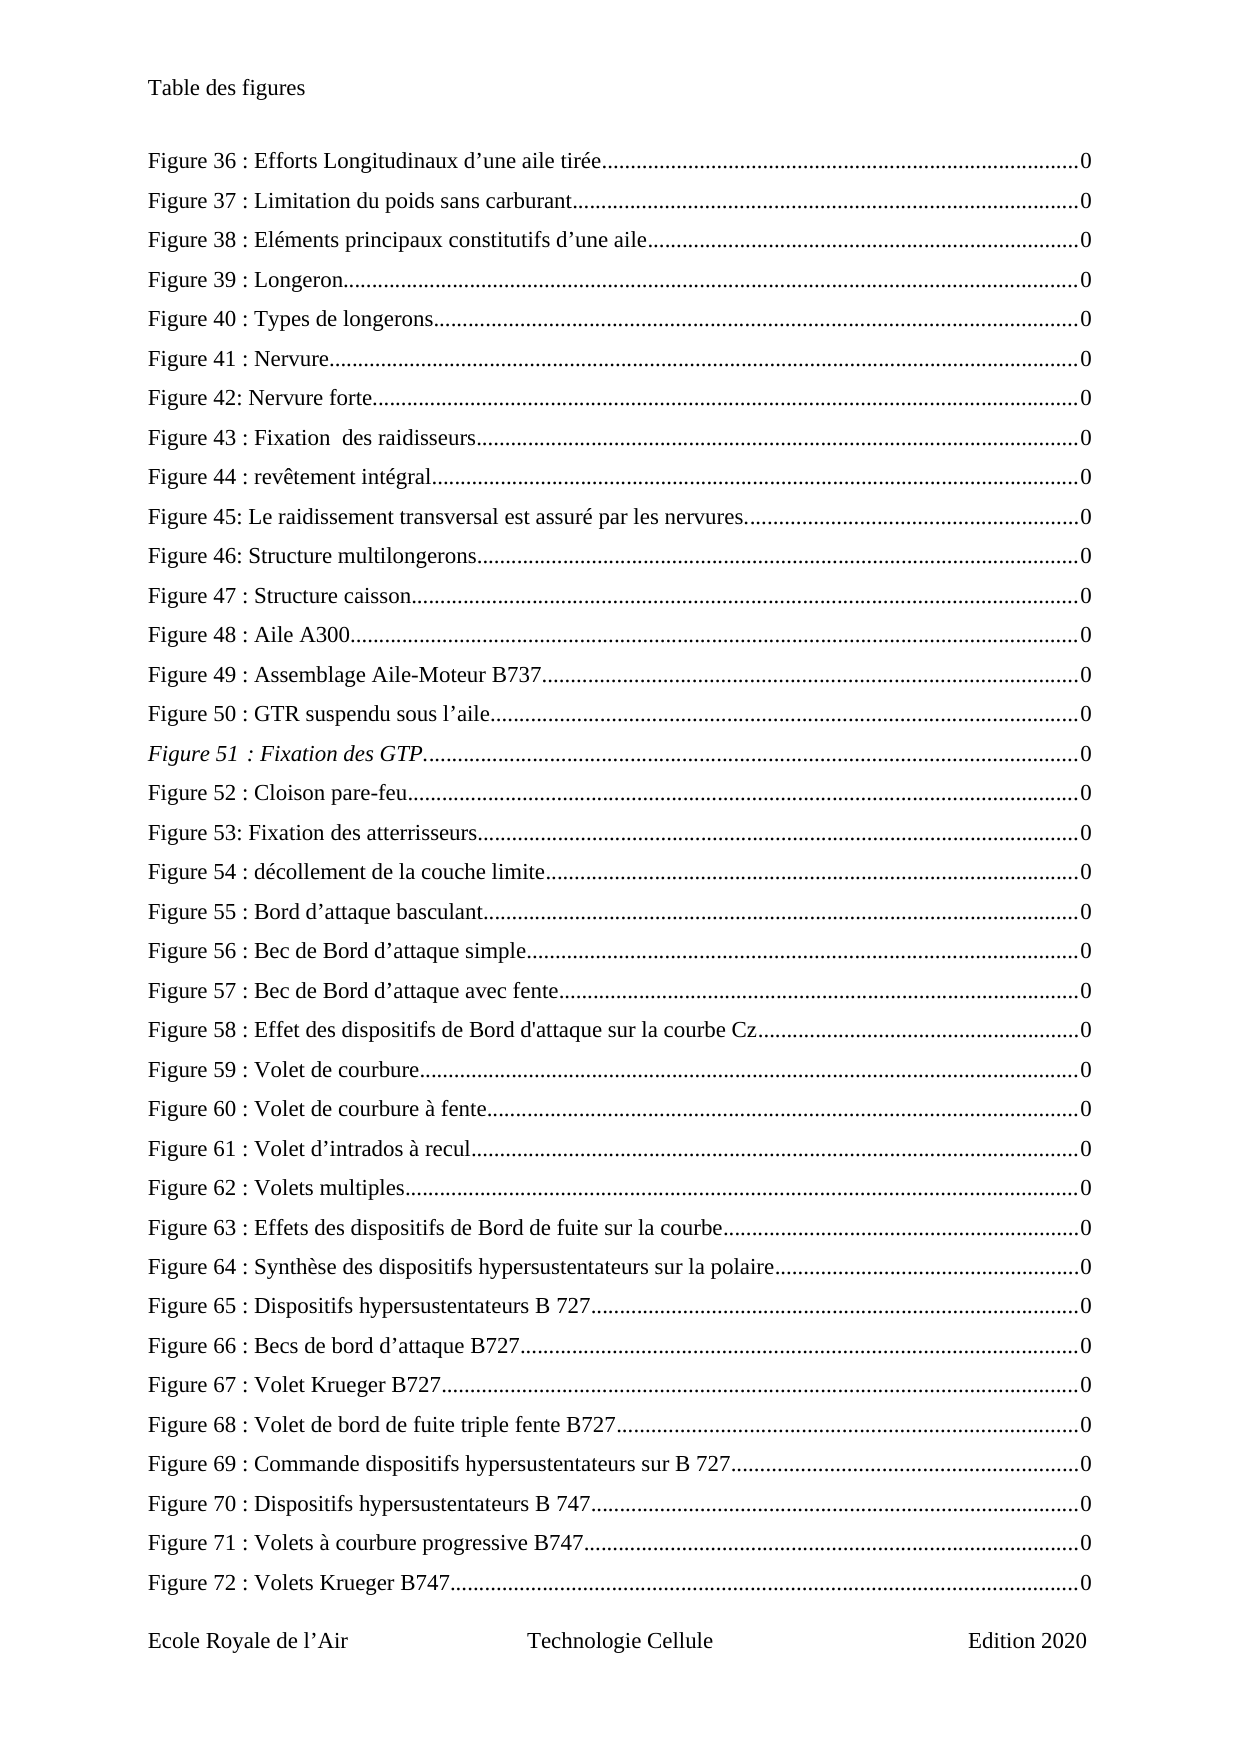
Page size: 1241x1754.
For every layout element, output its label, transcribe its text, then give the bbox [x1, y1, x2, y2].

text Figure 37 : Limitation du poids sans carburant 0 [148, 187, 1093, 213]
text Figure 54 : décollement de la couche limite 0 [148, 858, 1093, 884]
text Figure 65 : Dispositifs hypersustentateurs B 727 0 [148, 1292, 1093, 1319]
text Figure 48 : Aile A300 0 [148, 621, 1093, 648]
text Figure 56 : Bec de Bord d’attaque simple 0 [148, 937, 1093, 963]
text Figure 43 : Fixation des raidisseurs 0 [148, 424, 1093, 450]
text Figure 60 : Volet de courbure à fente 0 [148, 1095, 1093, 1121]
text Figure 62 : Volets multiples 0 [148, 1174, 1093, 1200]
text Figure 69 : Commande dispositifs hypersustentateurs sur B 727 0 [148, 1450, 1093, 1477]
text Figure 36 : Efforts Longitudinaux d’une aile tirée 0 [148, 148, 1093, 174]
text Figure 50 : GTR suspendu sous l’aile 0 [148, 700, 1093, 727]
text Figure 70 : Dispositifs hypersustentateurs B 747 0 [148, 1490, 1093, 1516]
text Figure 58 : Effet des dispositifs de Bord d'attaque sur la courbe Cz 0 [148, 1016, 1093, 1042]
text Figure 66 : Becs de bord d’attaque B727 0 [148, 1332, 1093, 1358]
text Figure 61 : Volet d’intrados à recul 0 [148, 1134, 1093, 1161]
text Figure 38 : Eléments principaux constitutifs d’une aile 0 [148, 227, 1093, 253]
text Figure 64 : Synthèse des dispositifs hypersustentateurs sur la polaire 0 [148, 1253, 1093, 1279]
text Figure 71 : Volets à courbure progressive B747 0 [148, 1529, 1093, 1556]
text Figure 67 : Volet Krueger B727 0 [148, 1371, 1093, 1398]
text Figure 68 : Volet de bord de fuite triple fente B727 0 [148, 1411, 1093, 1437]
text Figure 72 : Volets Krueger B747 0 [148, 1569, 1093, 1595]
text Figure 55 : Bord d’attaque basculant 0 [148, 898, 1093, 924]
text Figure 40 : Types de longerons 0 [148, 306, 1093, 332]
text Figure 45: Le raidissement transversal est assuré par les nervures. 0 [148, 503, 1093, 529]
text Figure 47 : Structure caisson 0 [148, 582, 1093, 608]
text Figure 41 : Nervure 0 [148, 345, 1093, 371]
text Figure 51 : Fixation des GTP. 0 [148, 740, 1093, 766]
text Figure 49 : Assemblage Aile-Moteur B737 0 [148, 661, 1093, 687]
text Figure 57 : Bec de Bord d’attaque avec fente 0 [148, 977, 1093, 1003]
text Figure 46: Structure multilongerons. 0 [148, 542, 1093, 569]
text Figure 52 : Cloison pare-feu 0 [148, 779, 1093, 806]
text Figure 53: Fixation des atterrisseurs. 0 [148, 819, 1093, 845]
text Figure 42: Nervure forte. 0 [148, 384, 1093, 411]
text Figure 63 : Effets des dispositifs de Bord de fuite sur la courbe 0 [148, 1213, 1093, 1240]
text Figure 39 : Longeron 0 [148, 266, 1093, 292]
text Figure 59 : Volet de courbure 0 [148, 1056, 1093, 1082]
text Figure 44 : revêtement intégral 0 [148, 463, 1093, 490]
